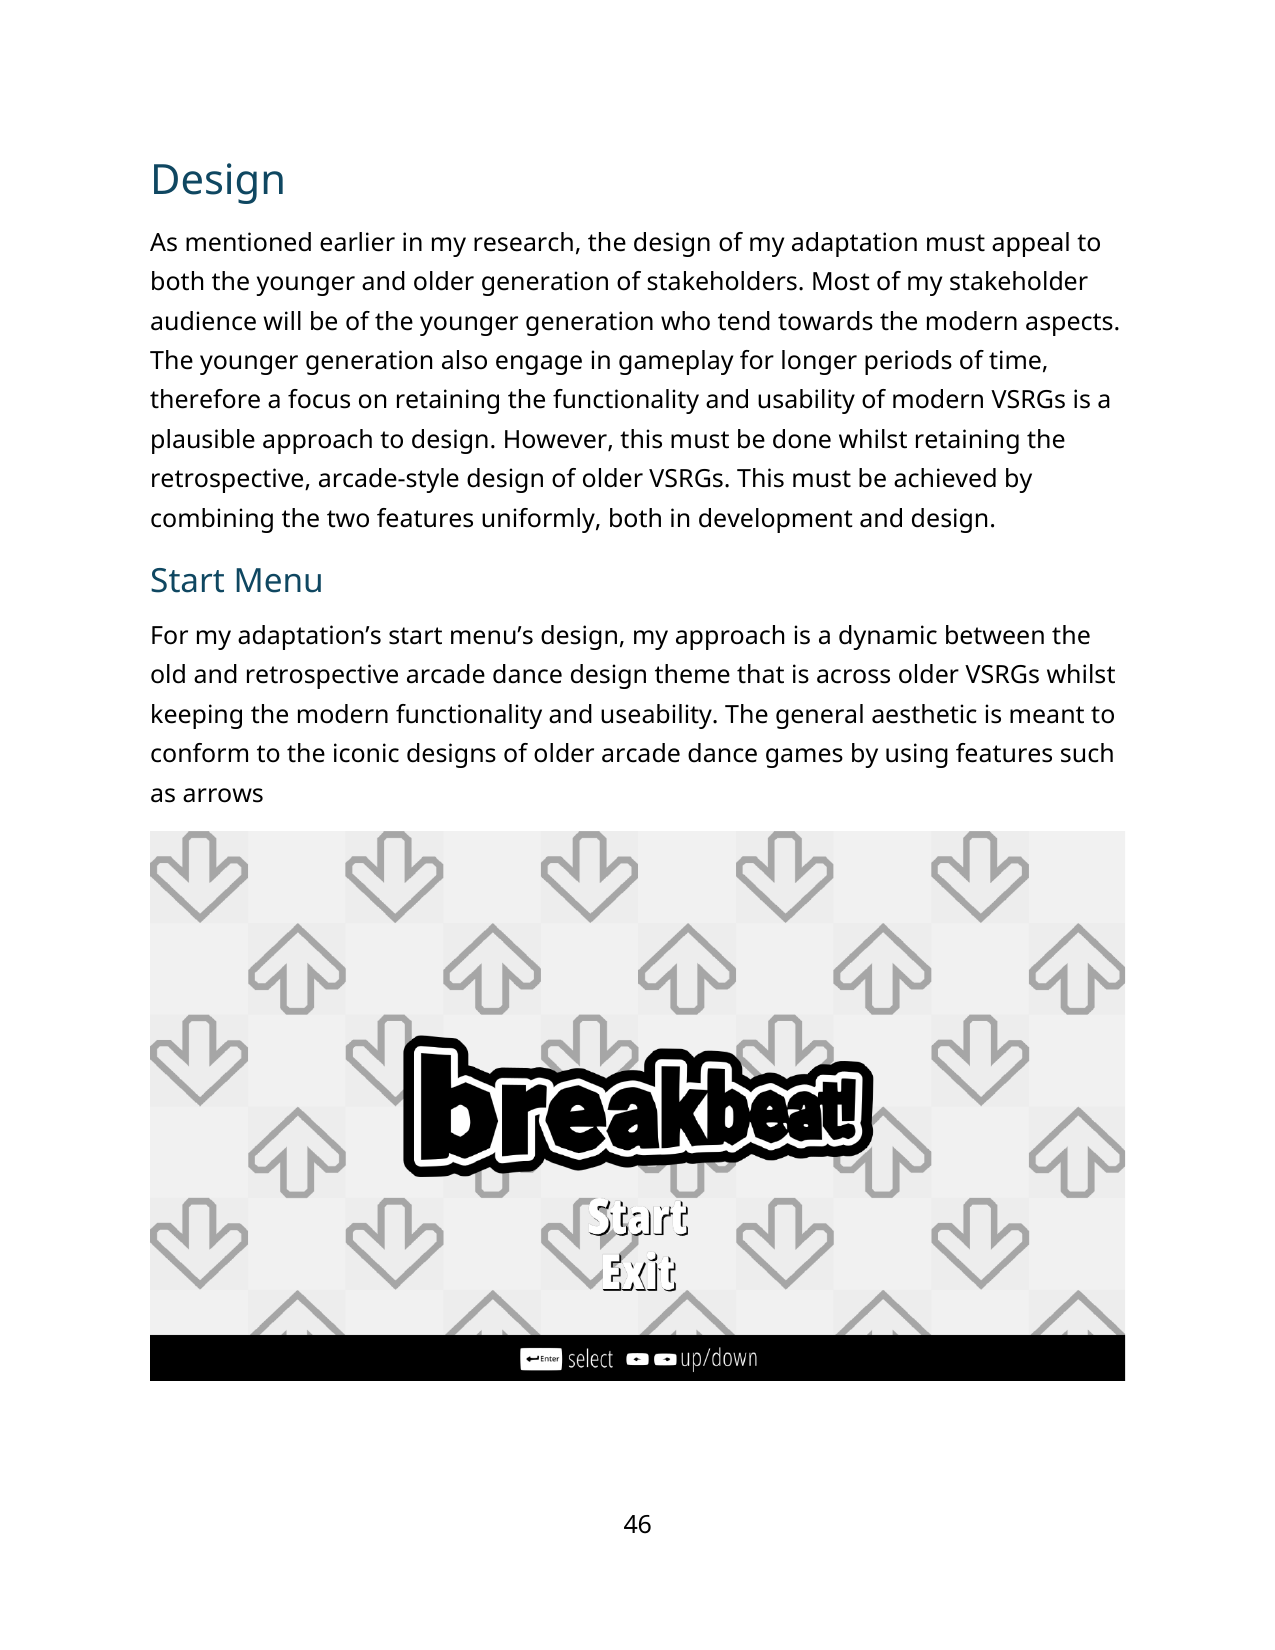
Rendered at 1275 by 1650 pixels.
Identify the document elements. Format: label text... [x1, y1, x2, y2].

text As mentioned earlier in my research, the design of my adaptation must appeal to both the younger and older generation of stakeholders. Most of my stakeholder audience will be of the younger generation who tend towards the modern aspects. The younger generation also engage in gameplay for longer periods of time, therefore a focus on retaining the functionality and usability of modern VSRGs is a plausible approach to design. However, this must be done whilst retaining the retrospective, arcade-style design of older VSRGs. This must be achieved by combining the two features uniformly, both in development and design. [150, 224, 1125, 534]
picture [150, 831, 1125, 1381]
subtitle Design [150, 150, 1125, 207]
subtitle Start Menu [150, 557, 1125, 602]
text For my adaptation’s start menu’s design, my approach is a dynamic between the old and retrospective arcade dance design theme that is across older VSRGs whilst keeping the modern functionality and useability. The general aesthetic is meant to conform to the iconic designs of older arcade dance games by using features such as arrows [150, 618, 1125, 809]
